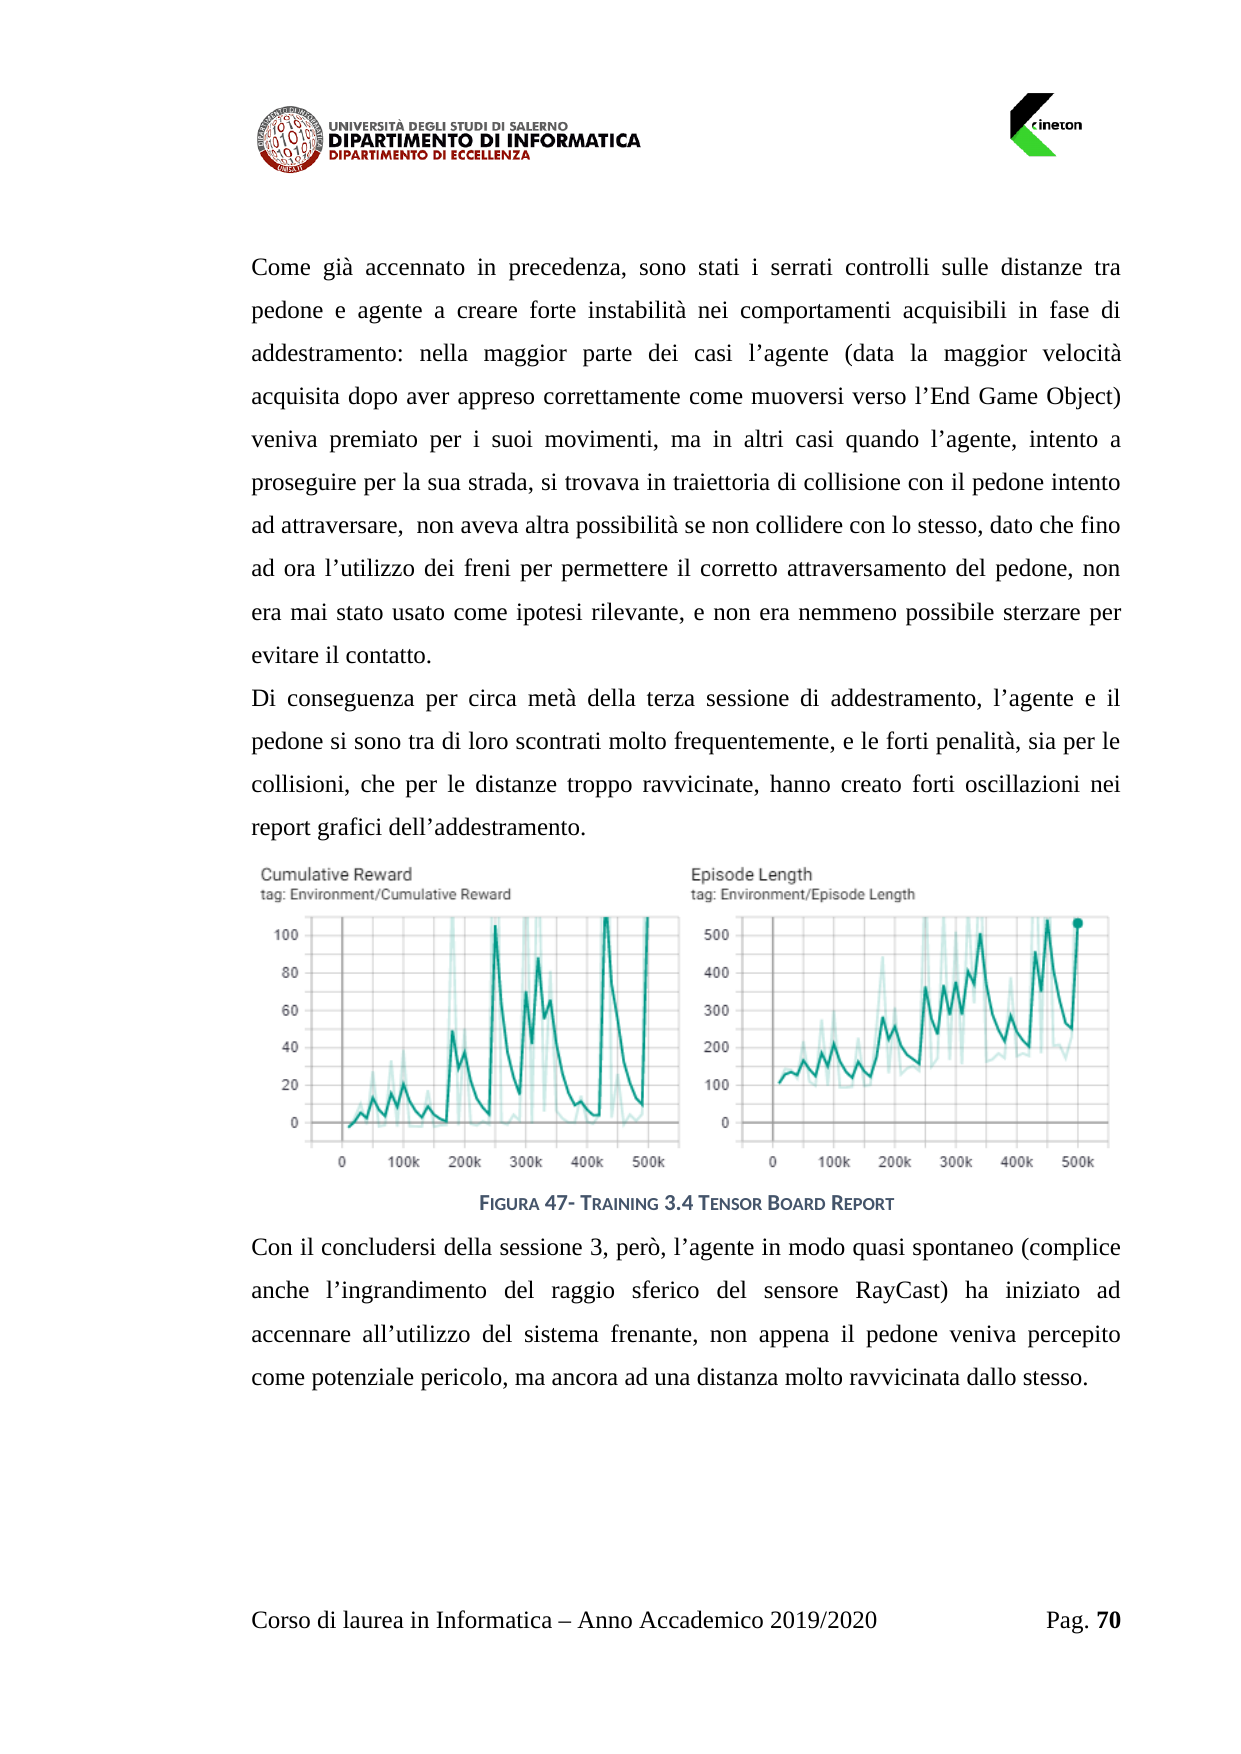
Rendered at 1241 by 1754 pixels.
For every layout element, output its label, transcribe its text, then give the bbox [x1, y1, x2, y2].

text Di conseguenza per circa metà della terza sessione di addestramento, l’agente e il pedone si sono tra di loro scontrati molto frequentemente, e le forti penalità, sia per le collisioni, che per le distanze troppo ravvicinate, hanno creato forti oscillazioni nei report grafici dell’addestramento. [251, 683, 1122, 841]
picture [251, 102, 645, 177]
text Figura 47- Training 3.4 Tensor Board Report [251, 1188, 1122, 1216]
picture [987, 73, 1102, 177]
text Come già accennato in precedenza, sono stati i serrati controlli sulle distanze tra pedone e agente a creare forte instabilità nei comportamenti acquisibili in fase di addestramento: nella maggior parte dei casi l’agente (data la maggior velocità acquisita dopo aver appreso correttamente come muoversi verso l’End Game Object) veniva premiato per i suoi movimenti, ma in altri casi quando l’agente, intento a proseguire per la sua strada, si trovava in traiettoria di collisione con il pedone intento ad attraversare, non aveva altra possibilità se non collidere con lo stesso, dato che fino ad ora l’utilizzo dei freni per permettere il corretto attraversamento del pedone, non era mai stato usato come ipotesi rilevante, e non era nemmeno possibile sterzare per evitare il contatto. [251, 252, 1122, 668]
picture [251, 855, 1122, 1174]
text Con il concludersi della sessione 3, però, l’agente in modo quasi spontaneo (complice anche l’ingrandimento del raggio sferico del sensore RayCast) ha iniziato ad accennare all’utilizzo del sistema frenante, non appena il pedone veniva percepito come potenziale pericolo, ma ancora ad una distanza molto ravvicinata dallo stesso. [251, 1232, 1122, 1391]
